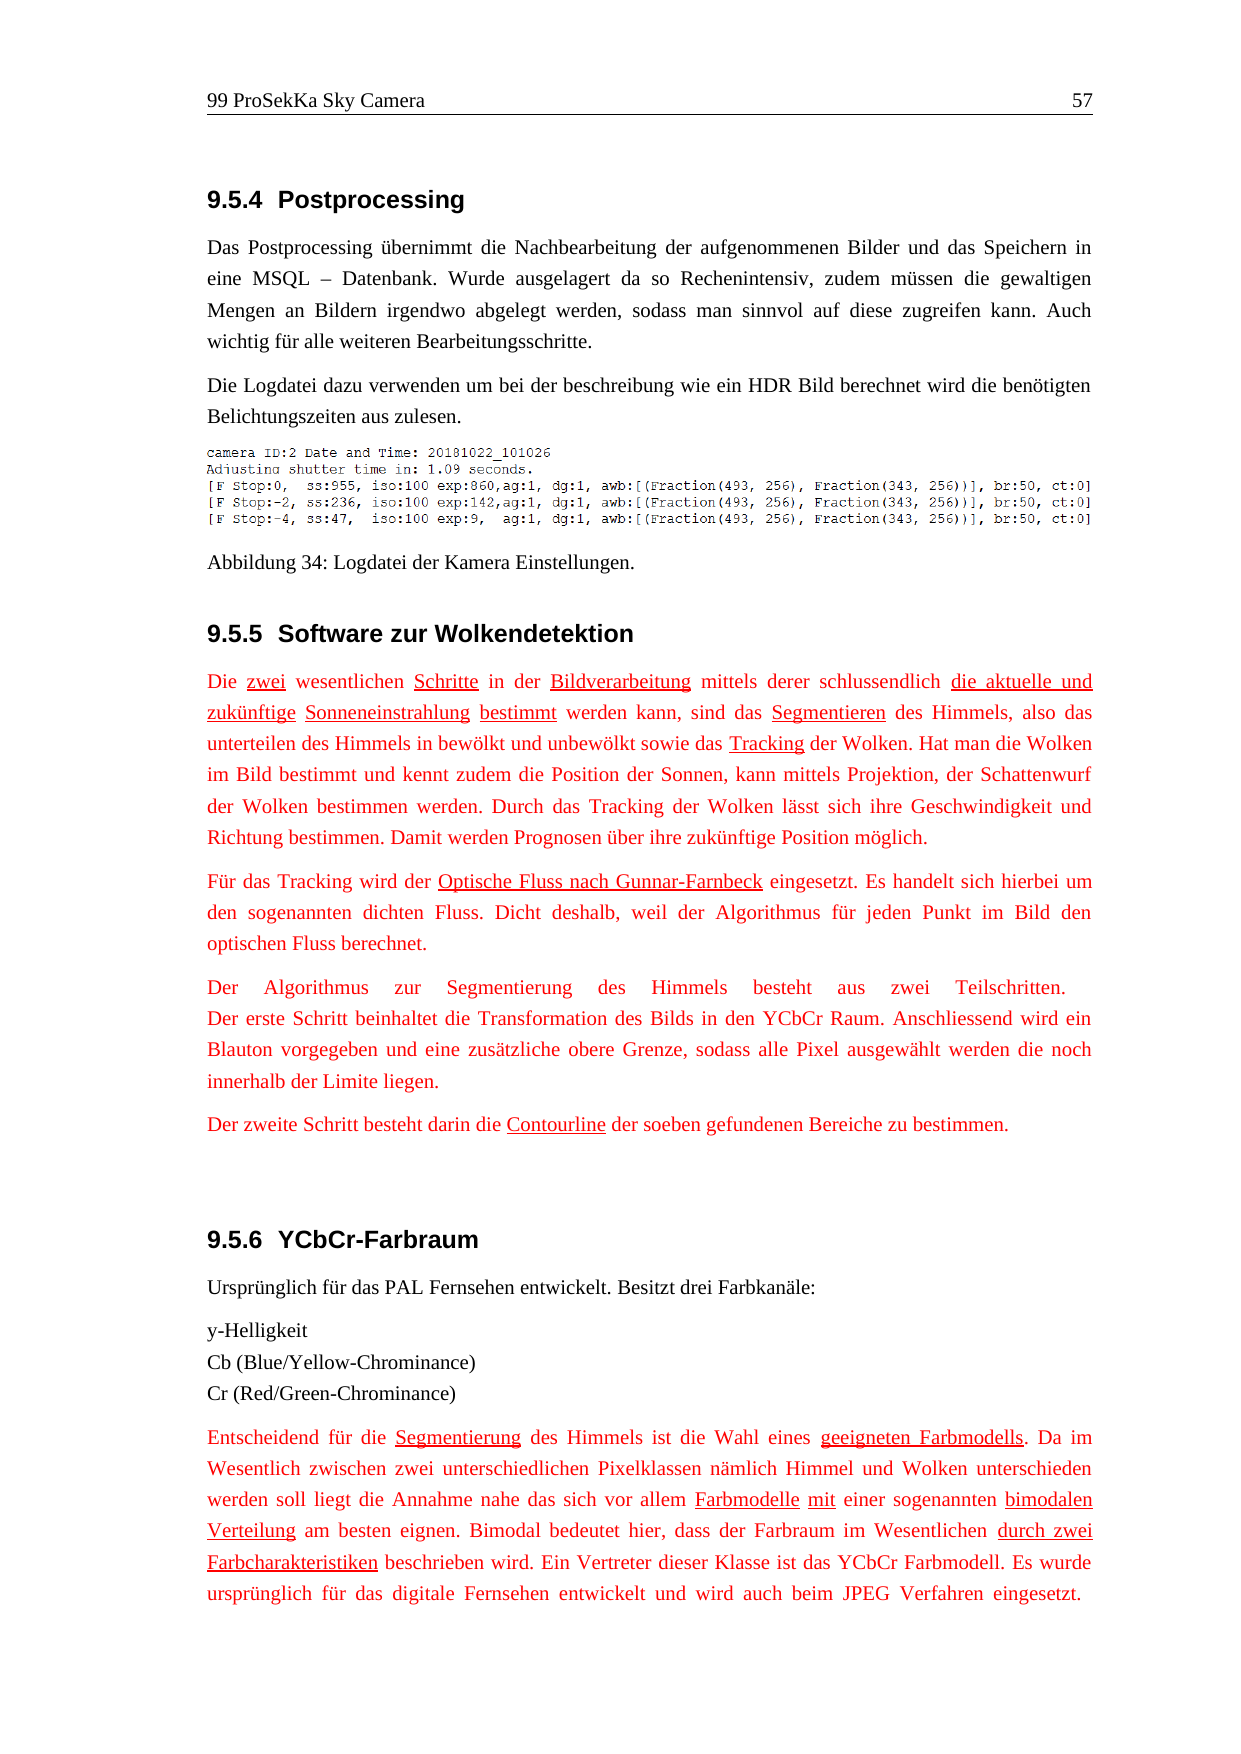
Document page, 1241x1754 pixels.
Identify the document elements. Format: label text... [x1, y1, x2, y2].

text Ursprünglich für das PAL Fernsehen entwickelt. Besitzt drei Farbkanäle: [207, 1274, 1093, 1299]
subtitle YCbCr-Farbraum [207, 1225, 1093, 1253]
picture [206, 447, 1093, 531]
text Für das Tracking wird der Optische Fluss nach Gunnar-Farnbeck eingesetzt. Es handelt sich hierbei um den sogenannten dichten Fluss. Dicht deshalb, weil der Algorithmus für jeden Punkt im Bild den optischen Fluss berechnet. [207, 868, 1093, 955]
text Der Algorithmus zur Segmentierung des Himmels besteht aus zwei Teilschritten. Der erste Schritt beinhaltet die Transformation des Bilds in den YCbCr Raum. Anschliessend wird ein Blauton vorgegeben und eine zusätzliche obere Grenze, sodass alle Pixel ausgewählt werden die noch innerhalb der Limite liegen. [207, 975, 1093, 1093]
subtitle Software zur Wolkendetektion [207, 619, 1093, 647]
text Das Postprocessing übernimmt die Nachbearbeitung der aufgenommenen Bilder und das Speichern in eine MSQL – Datenbank. Wurde ausgelagert da so Rechenintensiv, zudem müssen die gewaltigen Mengen an Bildern irgendwo abgelegt werden, sodass man sinnvol auf diese zugreifen kann. Auch wichtig für alle weiteren Bearbeitungsschritte. [207, 235, 1093, 353]
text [207, 1424, 1093, 1605]
text Die Logdatei dazu verwenden um bei der beschreibung wie ein HDR Bild berechnet wird die benötigten Belichtungszeiten aus zulesen. [207, 372, 1093, 428]
subtitle Postprocessing [207, 185, 1093, 214]
text Die zwei wesentlichen Schritte in der Bildverarbeitung mittels derer schlussendlich die aktuelle und zukünftige Sonneneinstrahlung bestimmt werden kann, sind das Segmentieren des Himmels, also das unterteilen des Himmels in bewölkt und unbewölkt sowie das Tracking der Wolken. Hat man die Wolken im Bild bestimmt und kennt zudem die Position der Sonnen, kann mittels Projektion, der Schattenwurf der Wolken bestimmen werden. Durch das Tracking der Wolken lässt sich ihre Geschwindigkeit und Richtung bestimmen. Damit werden Prognosen über ihre zukünftige Position möglich. [207, 668, 1093, 849]
text y-Helligkeit Cb (Blue/Yellow-Chrominance) Cr (Red/Green-Chrominance) [207, 1318, 1093, 1405]
text Der zweite Schritt besteht darin die Contourline der soeben gefundenen Bereiche zu bestimmen. [207, 1112, 1093, 1136]
